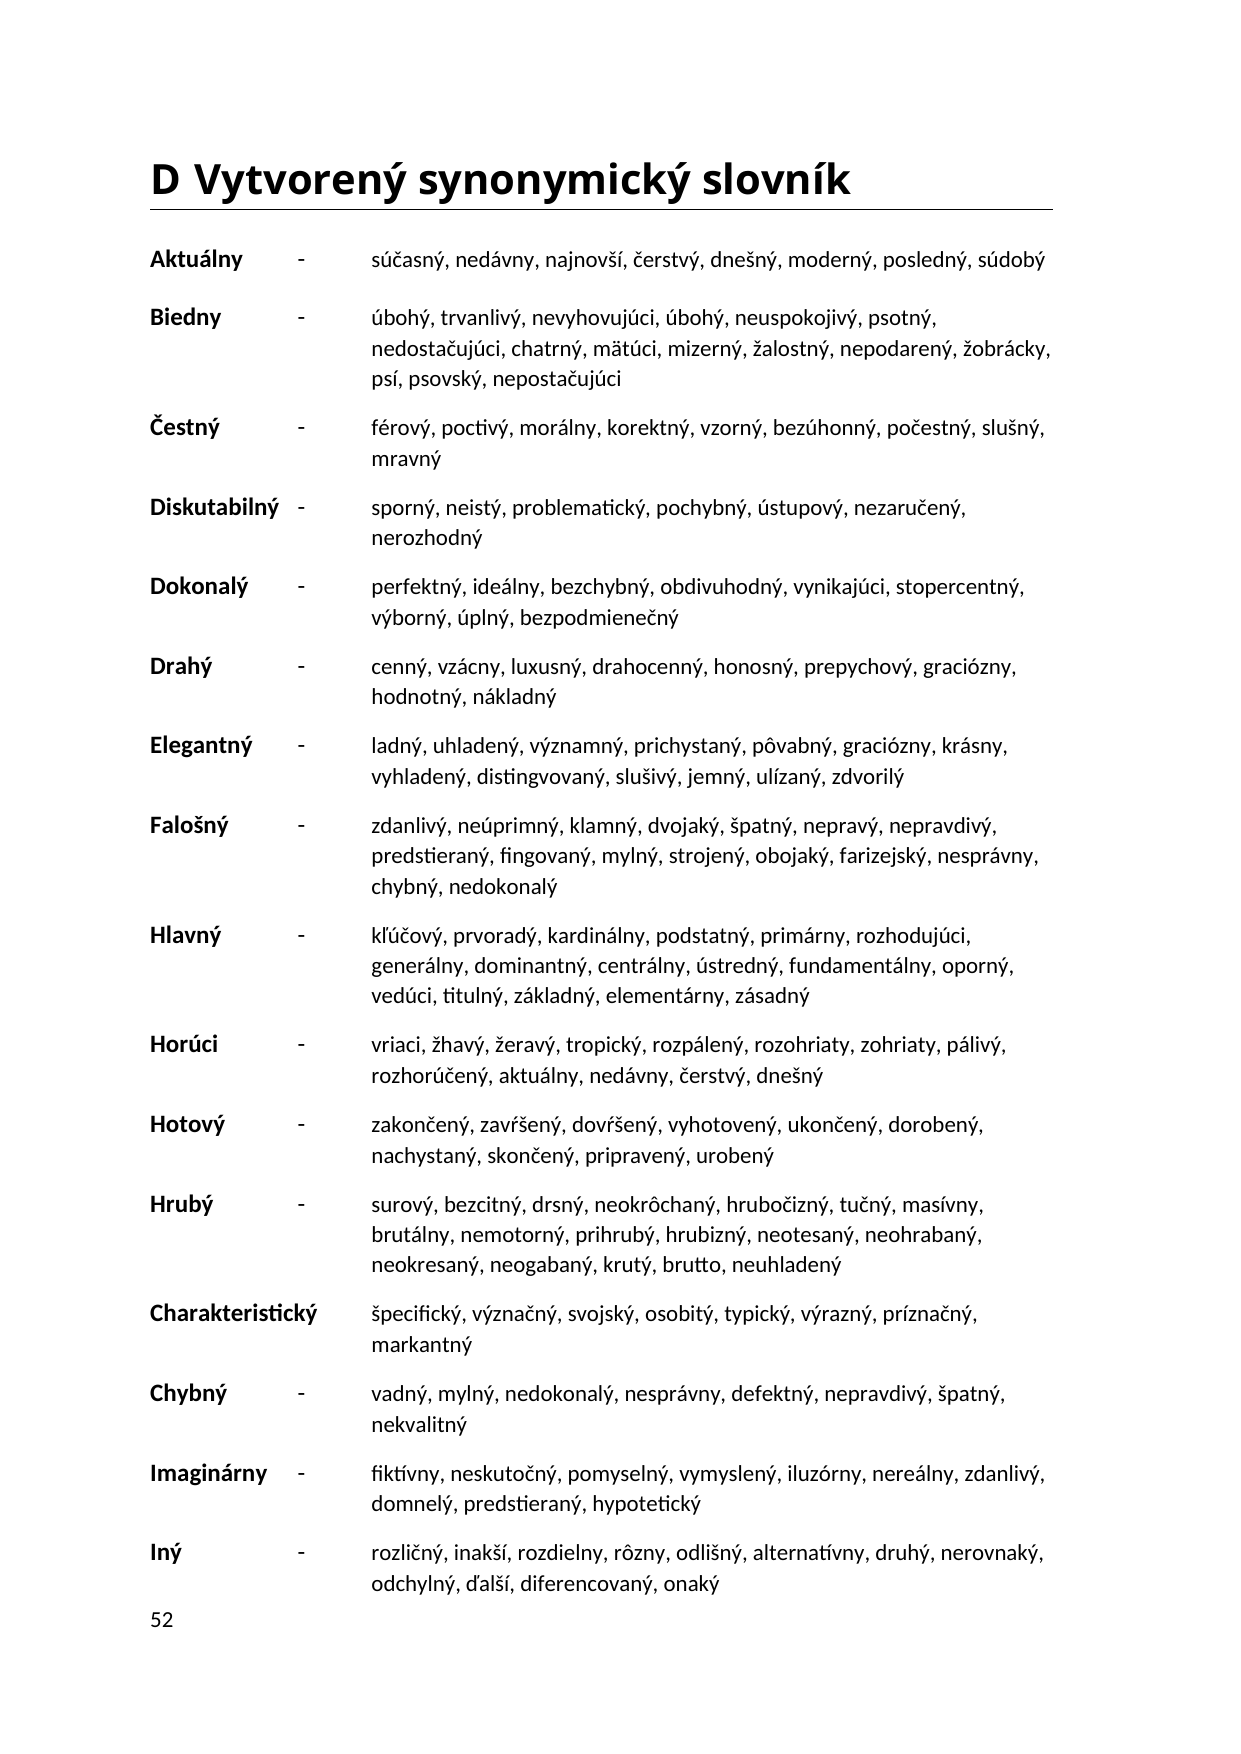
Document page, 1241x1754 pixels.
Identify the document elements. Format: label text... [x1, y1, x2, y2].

text Dokonalý - perfektný, ideálny, bezchybný, obdivuhodný, vynikajúci, stopercentný, výborný, úplný, bezpodmienečný [150, 570, 1053, 631]
text Charakteristický špecifický, význačný, svojský, osobitý, typický, výrazný, príznačný, markantný [150, 1297, 1053, 1358]
text Falošný - zdanlivý, neúprimný, klamný, dvojaký, špatný, nepravý, nepravdivý, predstieraný, fingovaný, mylný, strojený, obojaký, farizejský, nesprávny, chybný, nedokonalý [150, 809, 1053, 900]
text Biedny - úbohý, trvanlivý, nevyhovujúci, úbohý, neuspokojivý, psotný, nedostačujúci, chatrný, mätúci, mizerný, žalostný, nepodarený, žobrácky, psí, psovský, nepostačujúci [150, 301, 1053, 392]
list Vytvorený synonymický slovník [150, 150, 1053, 209]
text Hrubý - surový, bezcitný, drsný, neokrôchaný, hrubočizný, tučný, masívny, brutálny, nemotorný, prihrubý, hrubizný, neotesaný, neohrabaný, neokresaný, neogabaný, krutý, brutto, neuhladený [150, 1188, 1053, 1279]
text Aktuálny - súčasný, nedávny, najnovší, čerstvý, dnešný, moderný, posledný, súdobý [150, 243, 1053, 274]
text Čestný - férový, poctivý, morálny, korektný, vzorný, bezúhonný, počestný, slušný, mravný [150, 411, 1053, 472]
text Diskutabilný - sporný, neistý, problematický, pochybný, ústupový, nezaručený, nerozhodný [150, 491, 1053, 551]
text Imaginárny - fiktívny, neskutočný, pomyselný, vymyslený, iluzórny, nereálny, zdanlivý, domnelý, predstieraný, hypotetický [150, 1457, 1053, 1517]
text Hlavný - kľúčový, prvoradý, kardinálny, podstatný, primárny, rozhodujúci, generálny, dominantný, centrálny, ústredný, fundamentálny, oporný, vedúci, titulný, základný, elementárny, zásadný [150, 919, 1053, 1010]
text Elegantný - ladný, uhladený, významný, prichystaný, pôvabný, graciózny, krásny, vyhladený, distingvovaný, slušivý, jemný, ulízaný, zdvorilý [150, 729, 1053, 790]
text Horúci - vriaci, žhavý, žeravý, tropický, rozpálený, rozohriaty, zohriaty, pálivý, rozhorúčený, aktuálny, nedávny, čerstvý, dnešný [150, 1028, 1053, 1089]
text Iný - rozličný, inakší, rozdielny, rôzny, odlišný, alternatívny, druhý, nerovnaký, odchylný, ďalší, diferencovaný, onaký [150, 1536, 1053, 1597]
text Drahý - cenný, vzácny, luxusný, drahocenný, honosný, prepychový, graciózny, hodnotný, nákladný [150, 650, 1053, 711]
text Hotový - zakončený, zavŕšený, dovŕšený, vyhotovený, ukončený, dorobený, nachystaný, skončený, pripravený, urobený [150, 1108, 1053, 1169]
text Chybný - vadný, mylný, nedokonalý, nesprávny, defektný, nepravdivý, špatný, nekvalitný [150, 1377, 1053, 1438]
